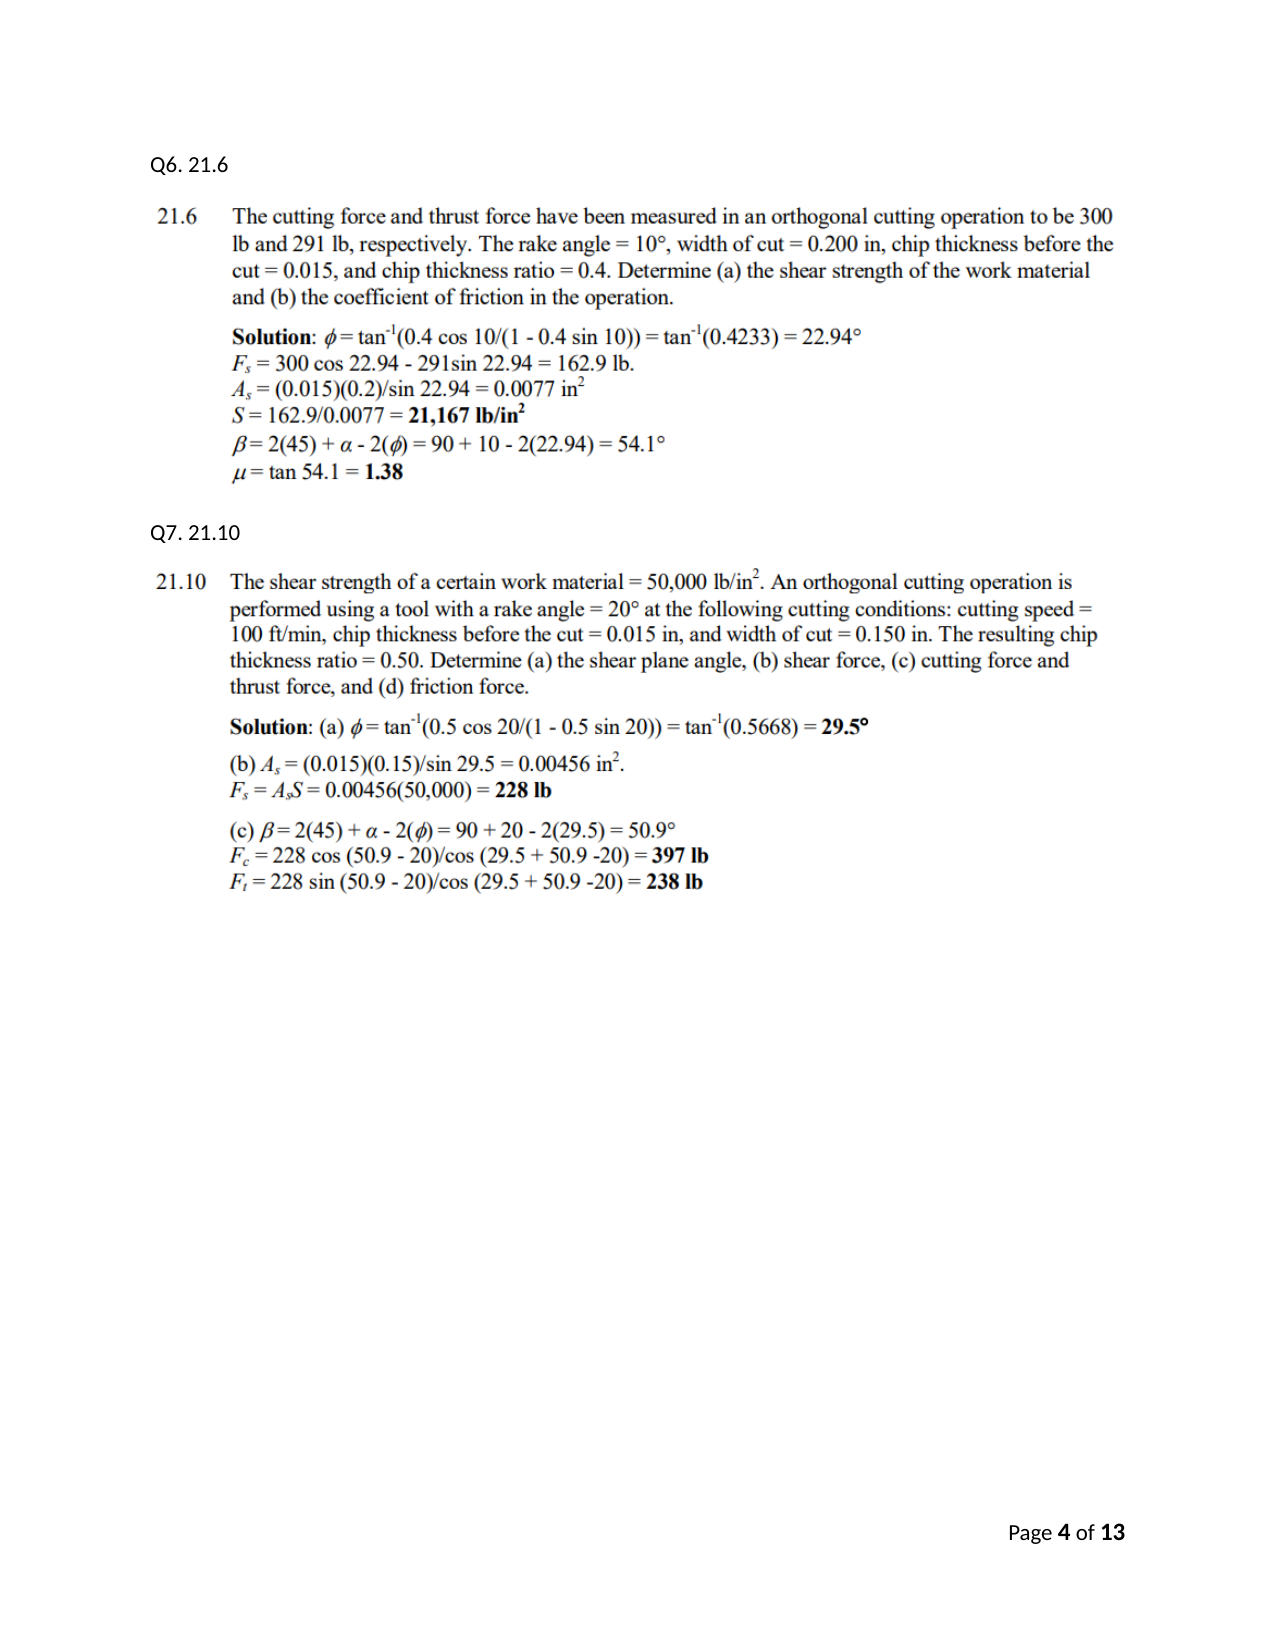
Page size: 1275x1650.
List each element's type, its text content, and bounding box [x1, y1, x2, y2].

text Q6. 21.6 [150, 150, 1125, 178]
text Q7. 21.10 [150, 518, 1125, 546]
